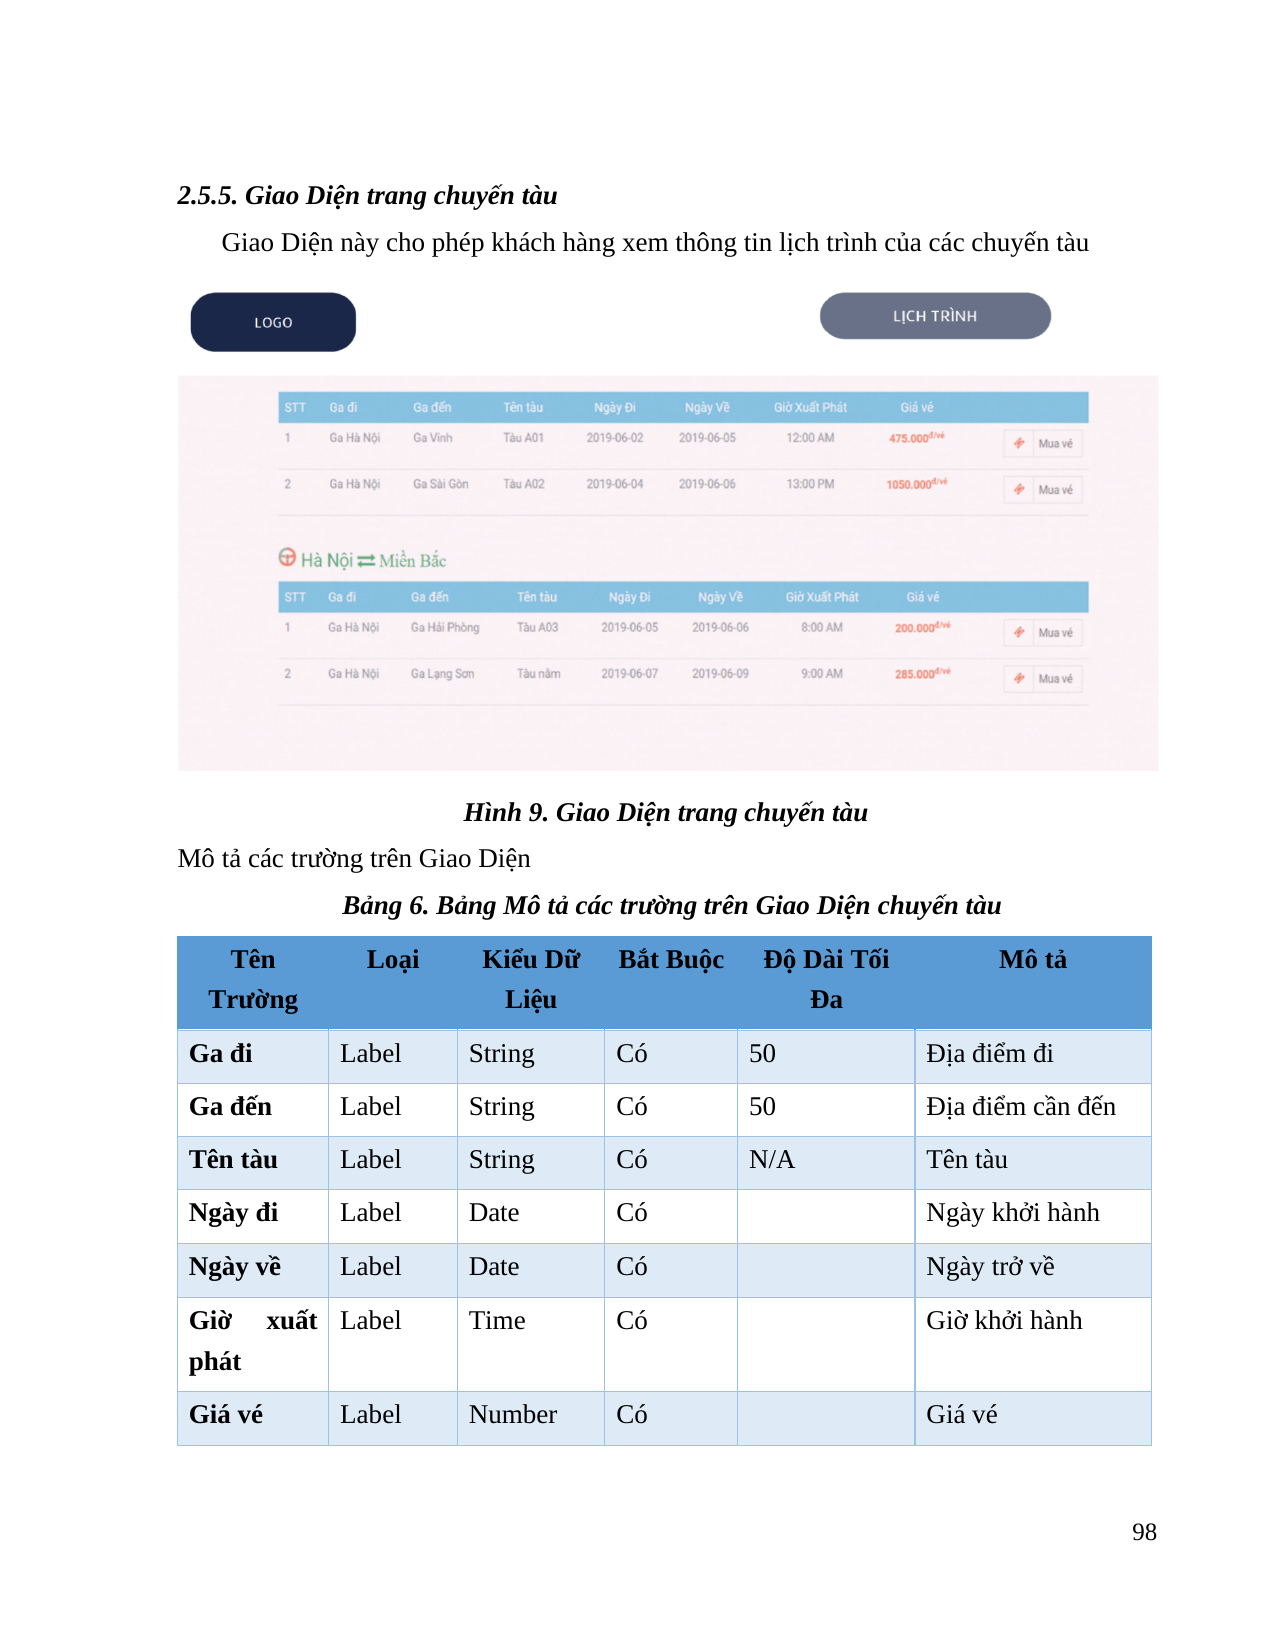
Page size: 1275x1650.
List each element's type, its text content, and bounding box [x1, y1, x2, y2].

table_cell Địa điểm cần đến [916, 1084, 1151, 1136]
table_header [605, 937, 737, 1029]
text Mô tả các trường trên Giao Diện [177, 842, 1157, 874]
table_cell Ngày về [178, 1244, 328, 1297]
table_cell Label [329, 1031, 457, 1083]
table_cell [738, 1244, 914, 1297]
table_cell [738, 1298, 914, 1391]
table_cell Giờ xuất phát [178, 1298, 328, 1391]
table_cell Có [605, 1244, 737, 1297]
table_cell Date [458, 1244, 604, 1297]
table_cell N/A [738, 1137, 914, 1189]
table_cell Label [329, 1084, 457, 1136]
table_cell Giá vé [916, 1392, 1151, 1445]
table_cell String [458, 1084, 604, 1136]
table_cell Có [605, 1137, 737, 1189]
table_cell Có [605, 1084, 737, 1136]
table_cell Number [458, 1392, 604, 1445]
table_header [178, 937, 328, 1029]
table_cell String [458, 1137, 604, 1189]
table_cell Giá vé [178, 1392, 328, 1445]
table_cell String [458, 1031, 604, 1083]
table_cell 50 [738, 1031, 914, 1083]
table_cell Date [458, 1190, 604, 1243]
table_cell Tên tàu [178, 1137, 328, 1189]
table_cell Label [329, 1190, 457, 1243]
table_cell Time [458, 1298, 604, 1391]
table_cell Có [605, 1031, 737, 1083]
text Giao Diện này cho phép khách hàng xem thông tin lịch trình của các chuyến tàu [215, 226, 1157, 257]
table_cell Ngày trở về [916, 1244, 1151, 1297]
table_cell Có [605, 1298, 737, 1391]
text Bảng 6. Bảng Mô tả các trường trên Giao Diện chuyến tàu [189, 889, 1157, 920]
table_cell Giờ khởi hành [916, 1298, 1151, 1391]
picture [178, 273, 1159, 771]
table_cell Có [605, 1190, 737, 1243]
table_cell Label [329, 1392, 457, 1445]
table_header [329, 937, 457, 1029]
table_header Độ Dài Tối Đa [738, 937, 914, 1029]
table_cell Ga đi [178, 1031, 328, 1083]
table_header [916, 937, 1151, 1029]
table_cell [738, 1392, 914, 1445]
table_cell [916, 1137, 1151, 1189]
table_cell Label [329, 1298, 457, 1391]
subtitle 2.5.5. Giao Diện trang chuyến tàu [177, 179, 1157, 210]
table_cell Label [329, 1137, 457, 1189]
table_cell [738, 1190, 914, 1243]
table_cell Ga đến [178, 1084, 328, 1136]
table_cell Ngày khởi hành [916, 1190, 1151, 1243]
table_cell 50 [738, 1084, 914, 1136]
table_cell Địa điểm đi [916, 1031, 1151, 1083]
table_header [458, 937, 604, 1029]
table_cell Label [329, 1244, 457, 1297]
table_cell Có [605, 1392, 737, 1445]
table_cell Ngày đi [178, 1190, 328, 1243]
